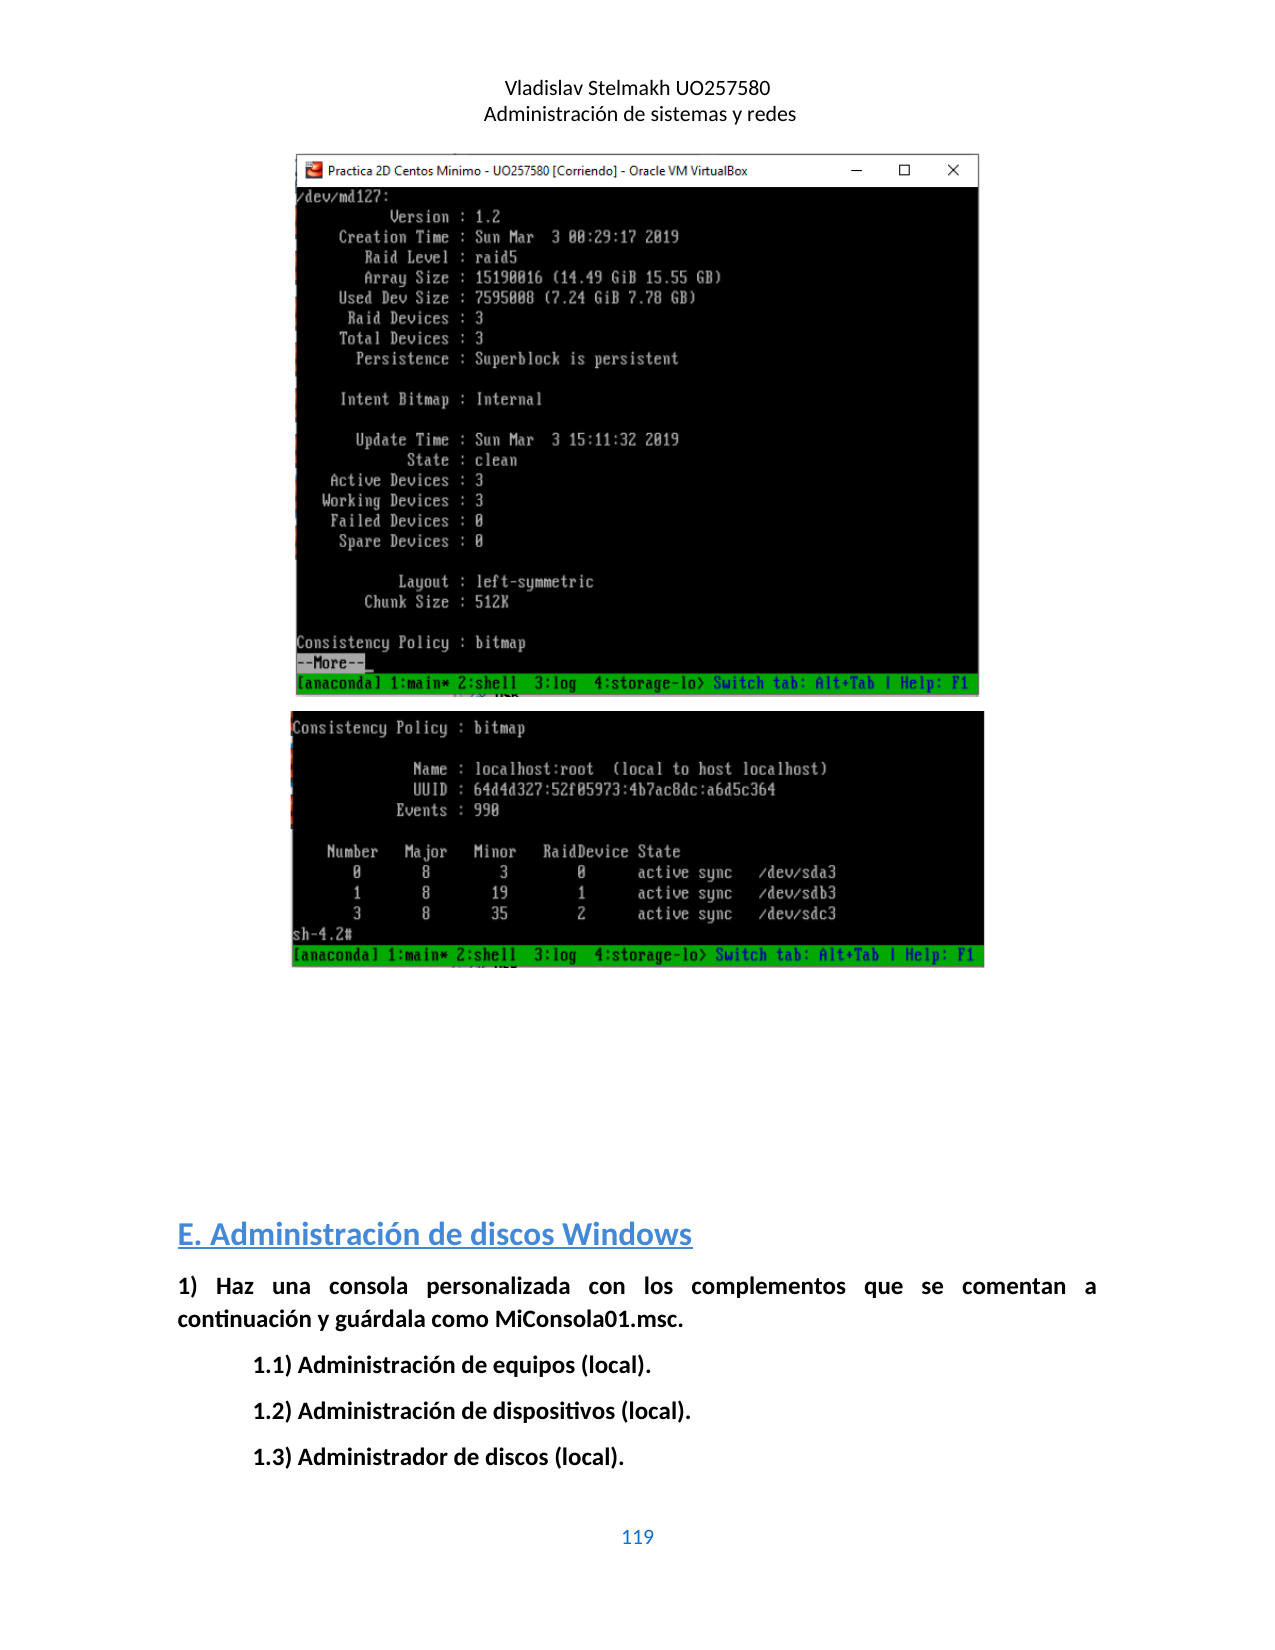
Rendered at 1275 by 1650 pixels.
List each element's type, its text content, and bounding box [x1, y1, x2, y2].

text 1.1) Administración de equipos (local). [177, 1349, 1098, 1380]
picture [295, 153, 980, 697]
text 1.2) Administración de dispositivos (local). [177, 1395, 1098, 1426]
text E. Administración de discos Windows [177, 1212, 1098, 1253]
text 1) Haz una consola personalizada con los complementos que se comentan a continuación y guárdala como MiConsola01.msc. [177, 1270, 1098, 1334]
picture [290, 711, 985, 968]
text 1.3) Administrador de discos (local). [177, 1441, 1098, 1472]
